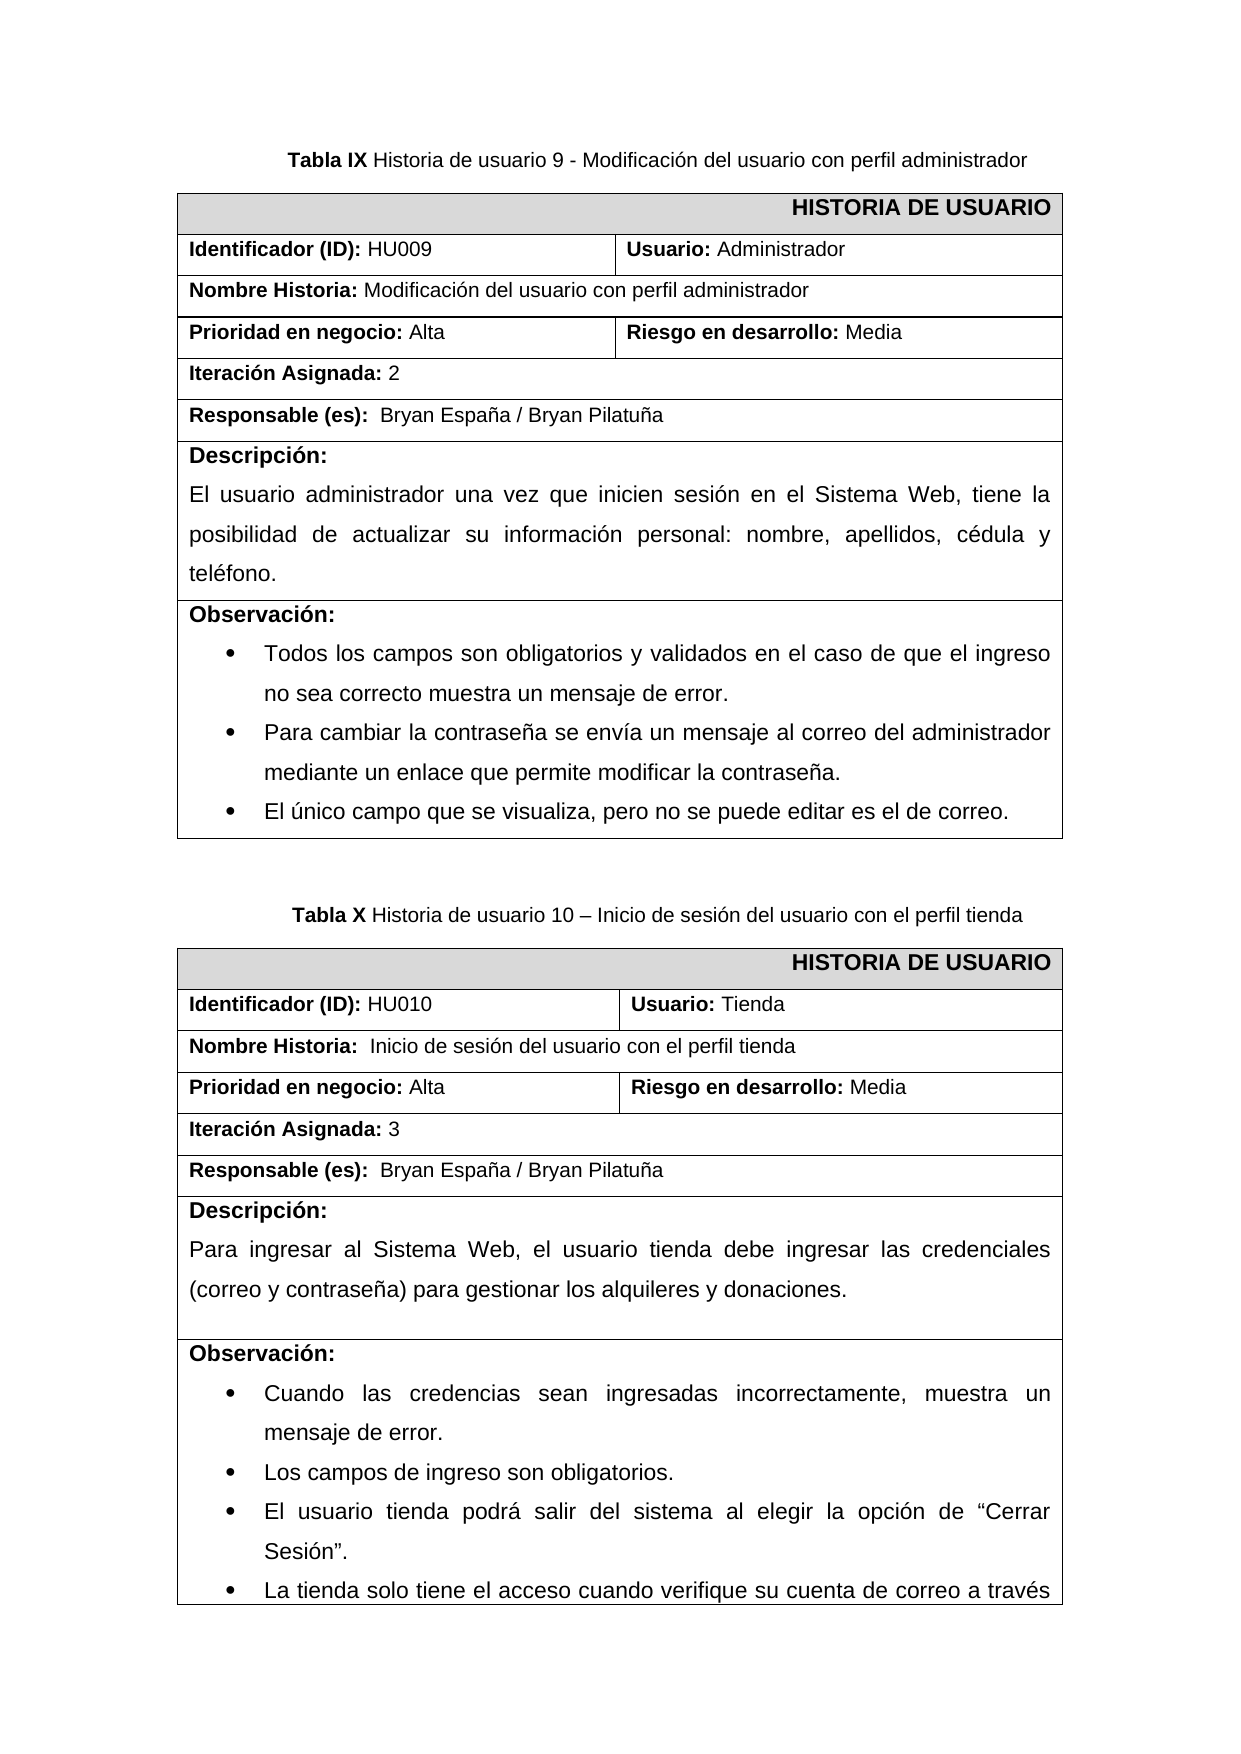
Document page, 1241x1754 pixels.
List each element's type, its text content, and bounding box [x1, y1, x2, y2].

table_header HISTORIA DE USUARIO [178, 194, 1062, 234]
table_cell Descripción: El usuario administrador una vez que inicien sesión en el Sistema Web, tiene la posibilidad de actualizar su información personal: nombre, apellidos, cédula y teléfono. [178, 442, 1062, 599]
table_cell Iteración Asignada: 3 [178, 1114, 1062, 1154]
table_cell Identificador (ID): HU009 [178, 235, 615, 275]
table_cell Observación: Todos los campos son obligatorios y validados en el caso de que el ingreso no sea correcto muestra un mensaje de error. Para cambiar la contraseña se envía un mensaje al correo del administrador mediante un enlace que permite modificar la contraseña. El único campo que se visualiza, pero no se puede editar es el de correo. [178, 601, 1062, 837]
table_cell Nombre Historia: Inicio de sesión del usuario con el perfil tienda [178, 1031, 1062, 1072]
table_cell Usuario: Tienda [620, 990, 1062, 1030]
table_cell Prioridad en negocio: Alta [178, 318, 615, 358]
table_cell Identificador (ID): HU010 [178, 990, 619, 1030]
table_cell Iteración Asignada: 2 [178, 359, 1062, 399]
table_cell Responsable (es): Bryan España / Bryan Pilatuña [178, 1156, 1062, 1196]
table_header HISTORIA DE USUARIO [178, 949, 1062, 989]
table_cell Usuario: Administrador [616, 235, 1062, 275]
table_cell Nombre Historia: Modificación del usuario con perfil administrador [178, 276, 1062, 316]
table_cell Riesgo en desarrollo: Media [616, 318, 1062, 358]
table_cell Responsable (es): Bryan España / Bryan Pilatuña [178, 400, 1062, 441]
text Tabla IX Historia de usuario 9 - Modificación del usuario con perfil administrador [177, 148, 1063, 172]
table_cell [178, 1340, 1062, 1603]
table_cell Prioridad en negocio: Alta [178, 1073, 619, 1113]
table_cell Descripción: Para ingresar al Sistema Web, el usuario tienda debe ingresar las credenciales (correo y contraseña) para gestionar los alquileres y donaciones. [178, 1197, 1062, 1339]
table_cell Riesgo en desarrollo: Media [620, 1073, 1062, 1113]
text Tabla X Historia de usuario 10 – Inicio de sesión del usuario con el perfil tienda [177, 903, 1063, 927]
